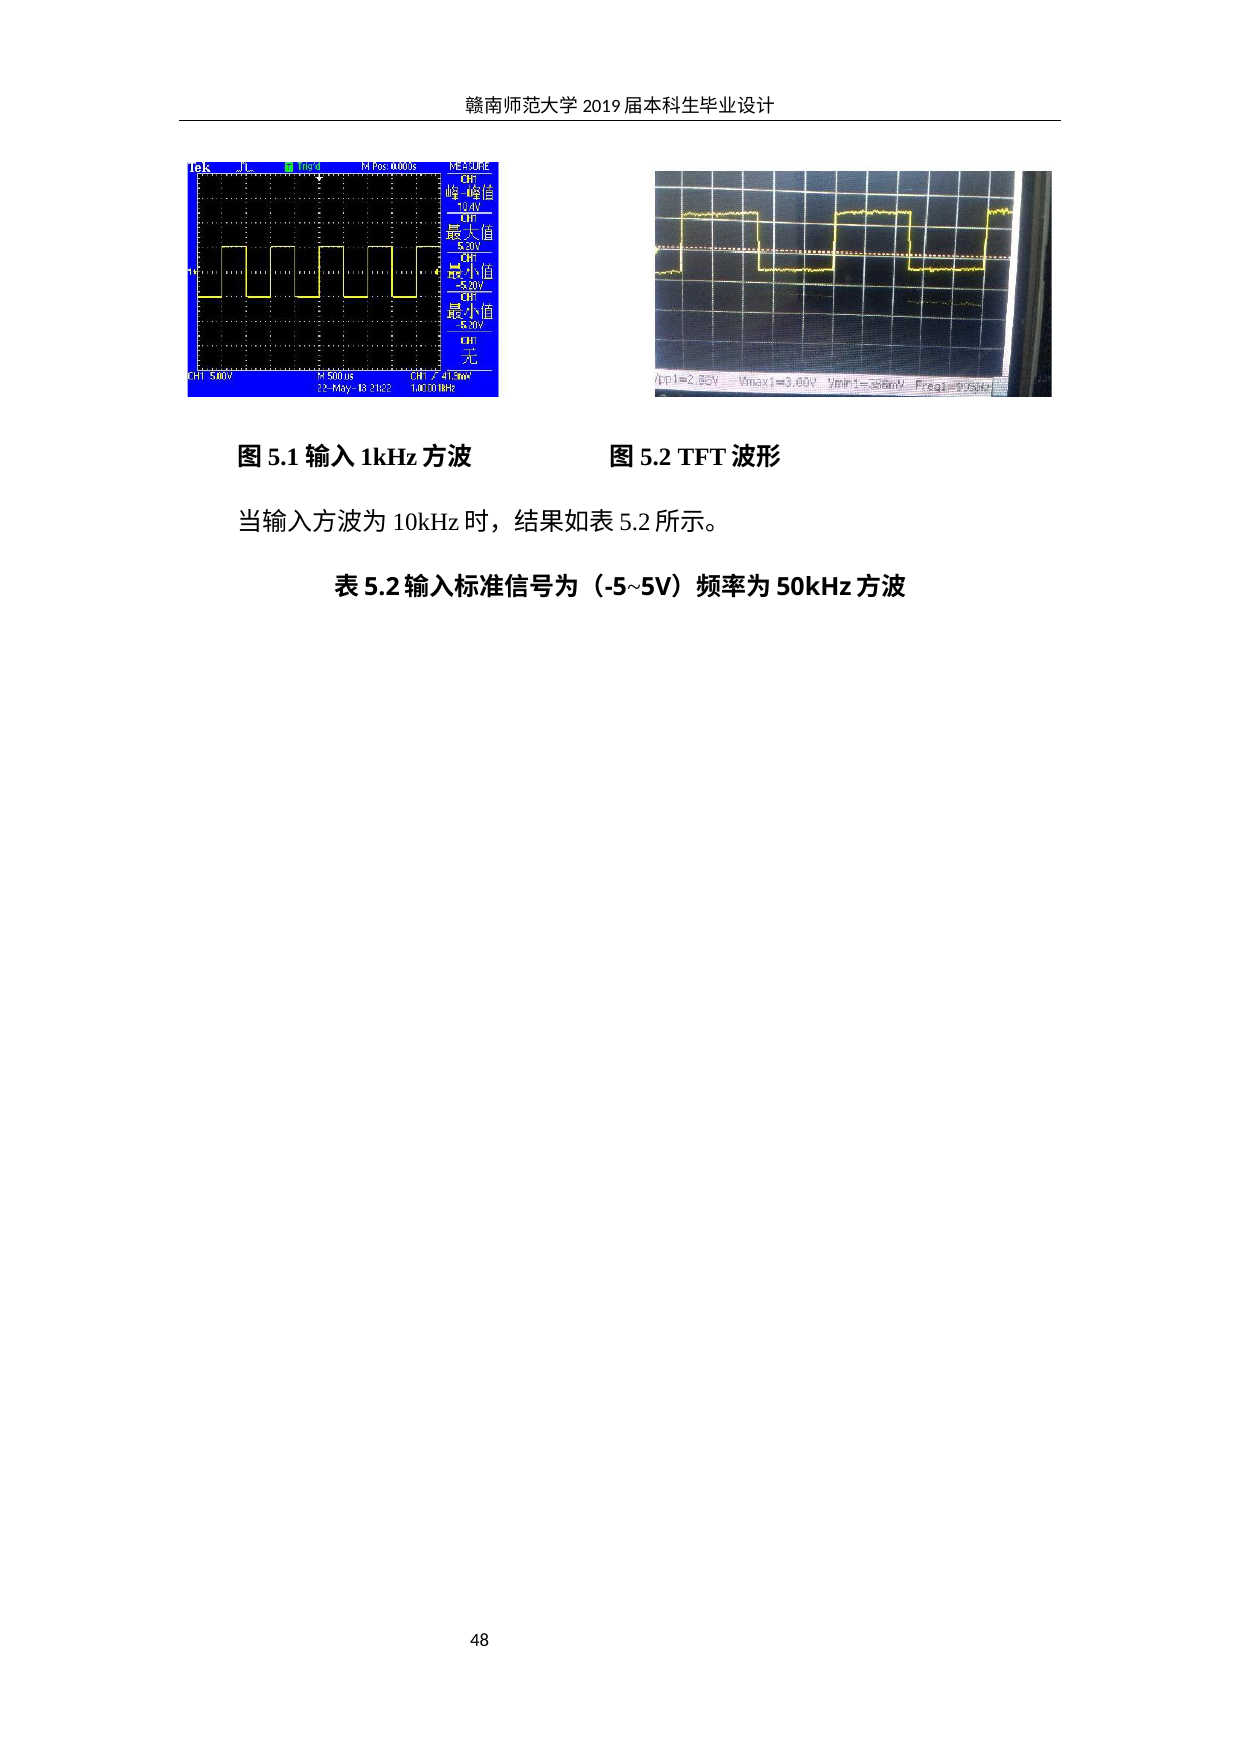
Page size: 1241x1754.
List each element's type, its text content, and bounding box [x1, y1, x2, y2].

text 图5.1 输入1kHz方波 图 5.2 TFT波形 [187, 422, 1053, 487]
text 当输入方波为10kHz时，结果如表5.2所示。 [187, 487, 1053, 552]
text 表5.2输入标准信号为（-5~5V）频率为50kHz方波 [187, 552, 1053, 617]
picture [187, 162, 1052, 397]
